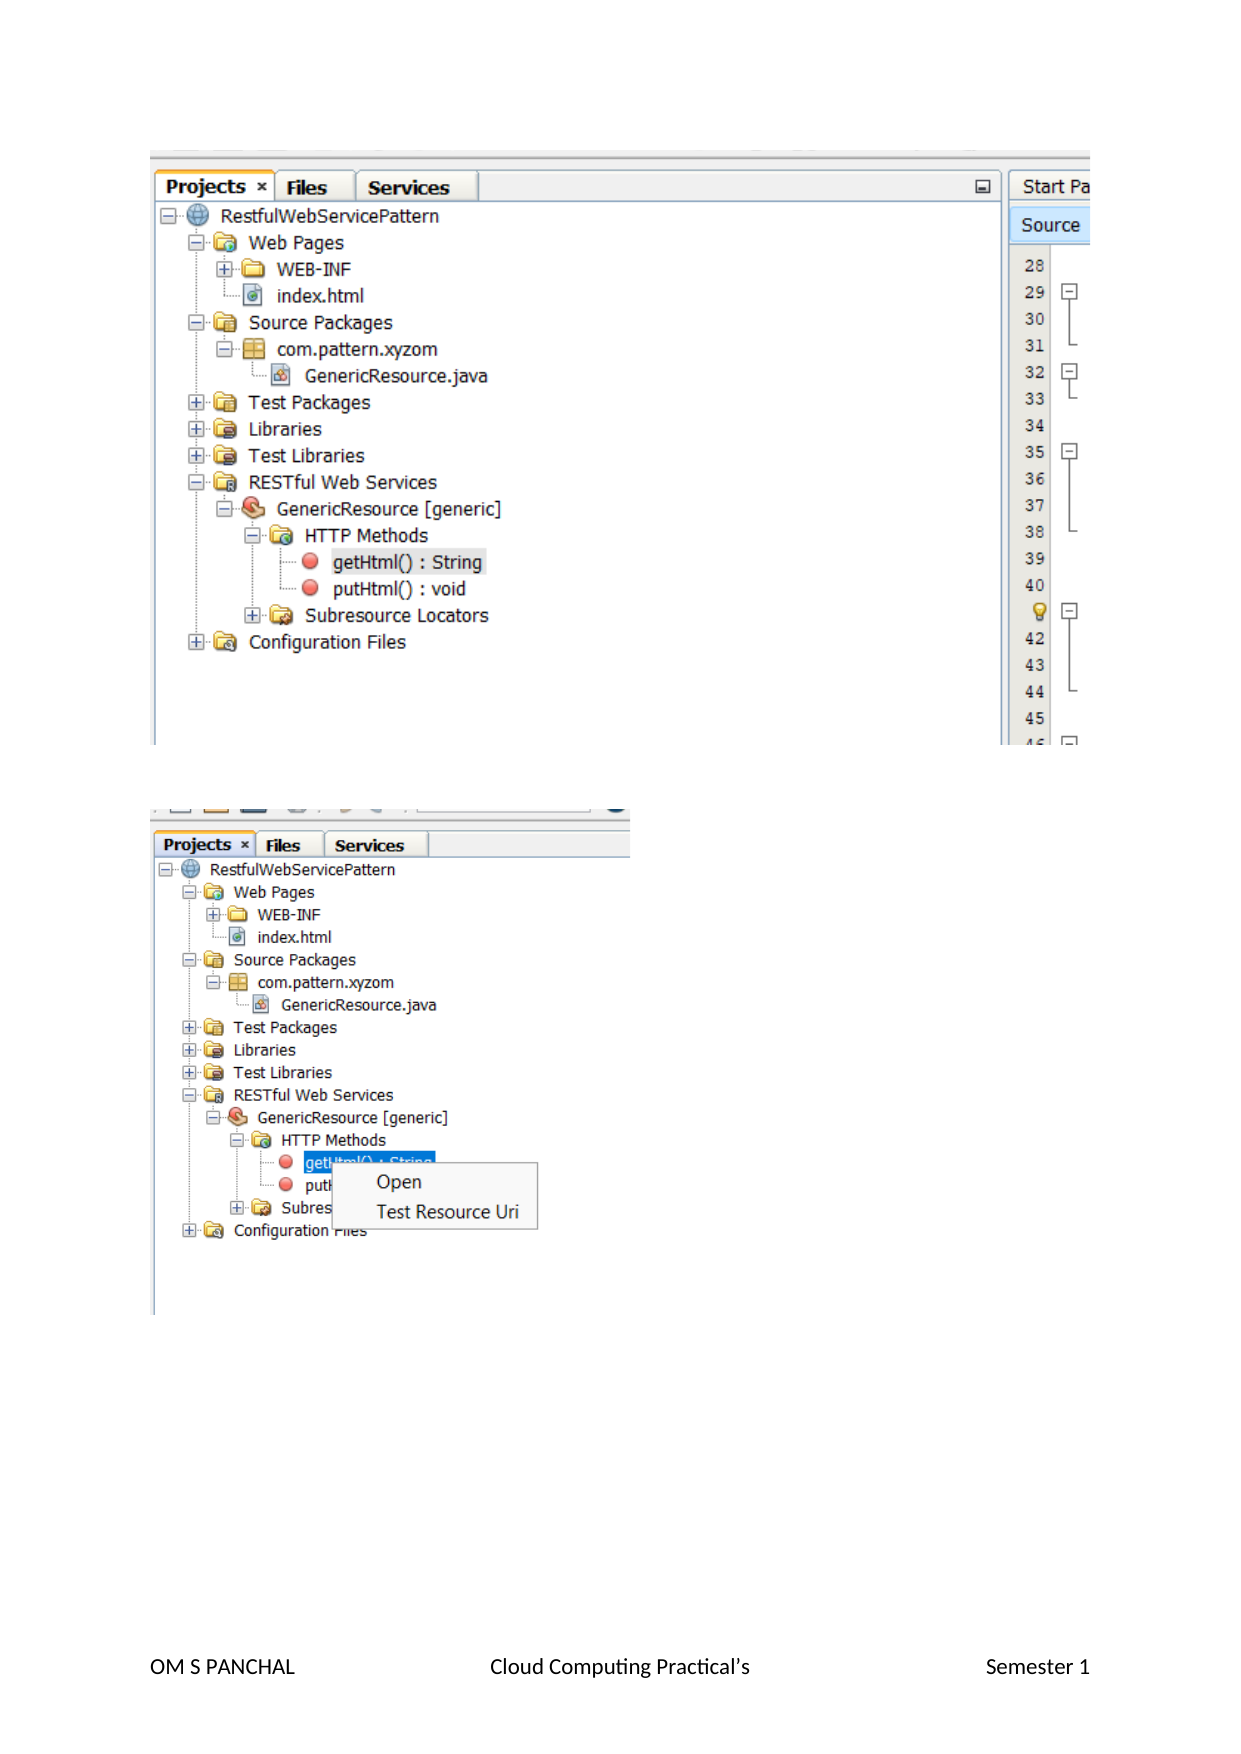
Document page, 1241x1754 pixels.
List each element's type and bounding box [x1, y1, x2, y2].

picture [150, 809, 630, 1315]
picture [150, 150, 1091, 745]
